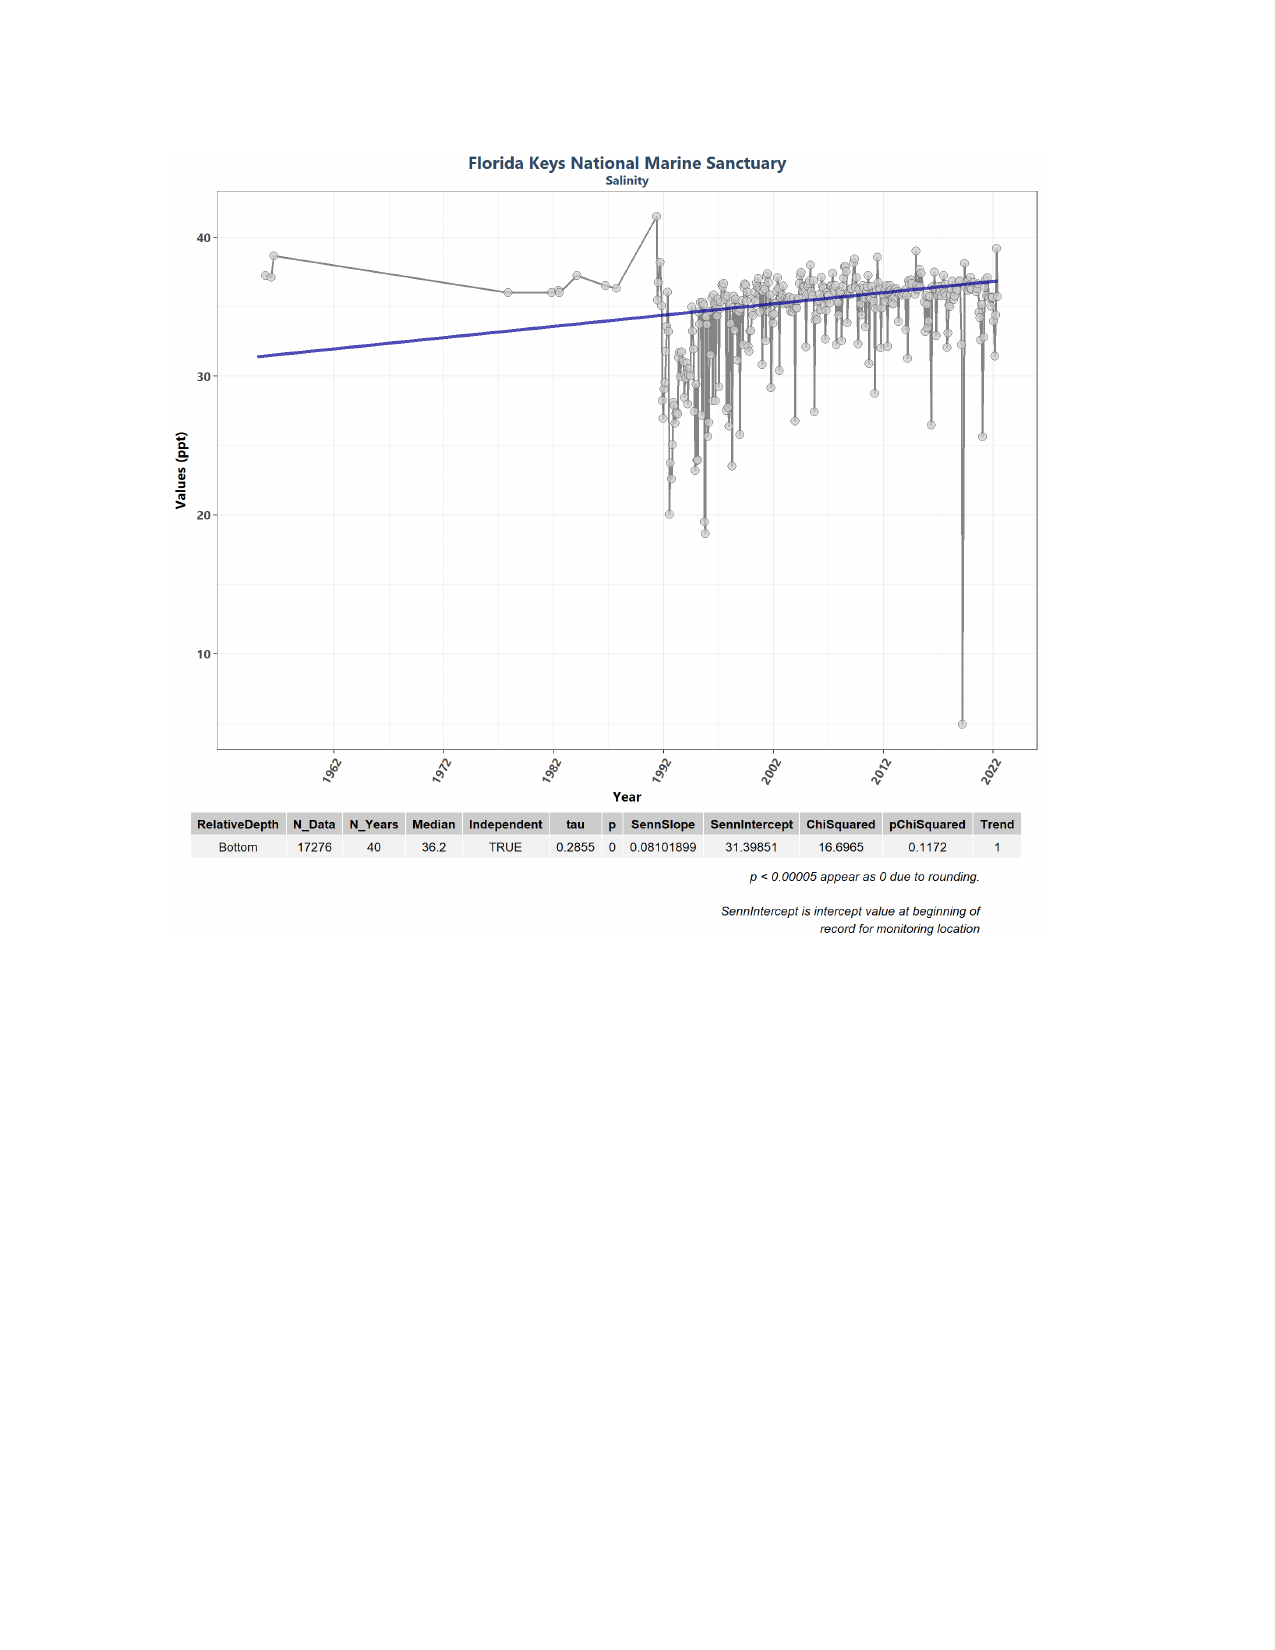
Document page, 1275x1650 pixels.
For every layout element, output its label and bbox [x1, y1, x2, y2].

picture [168, 150, 1044, 938]
